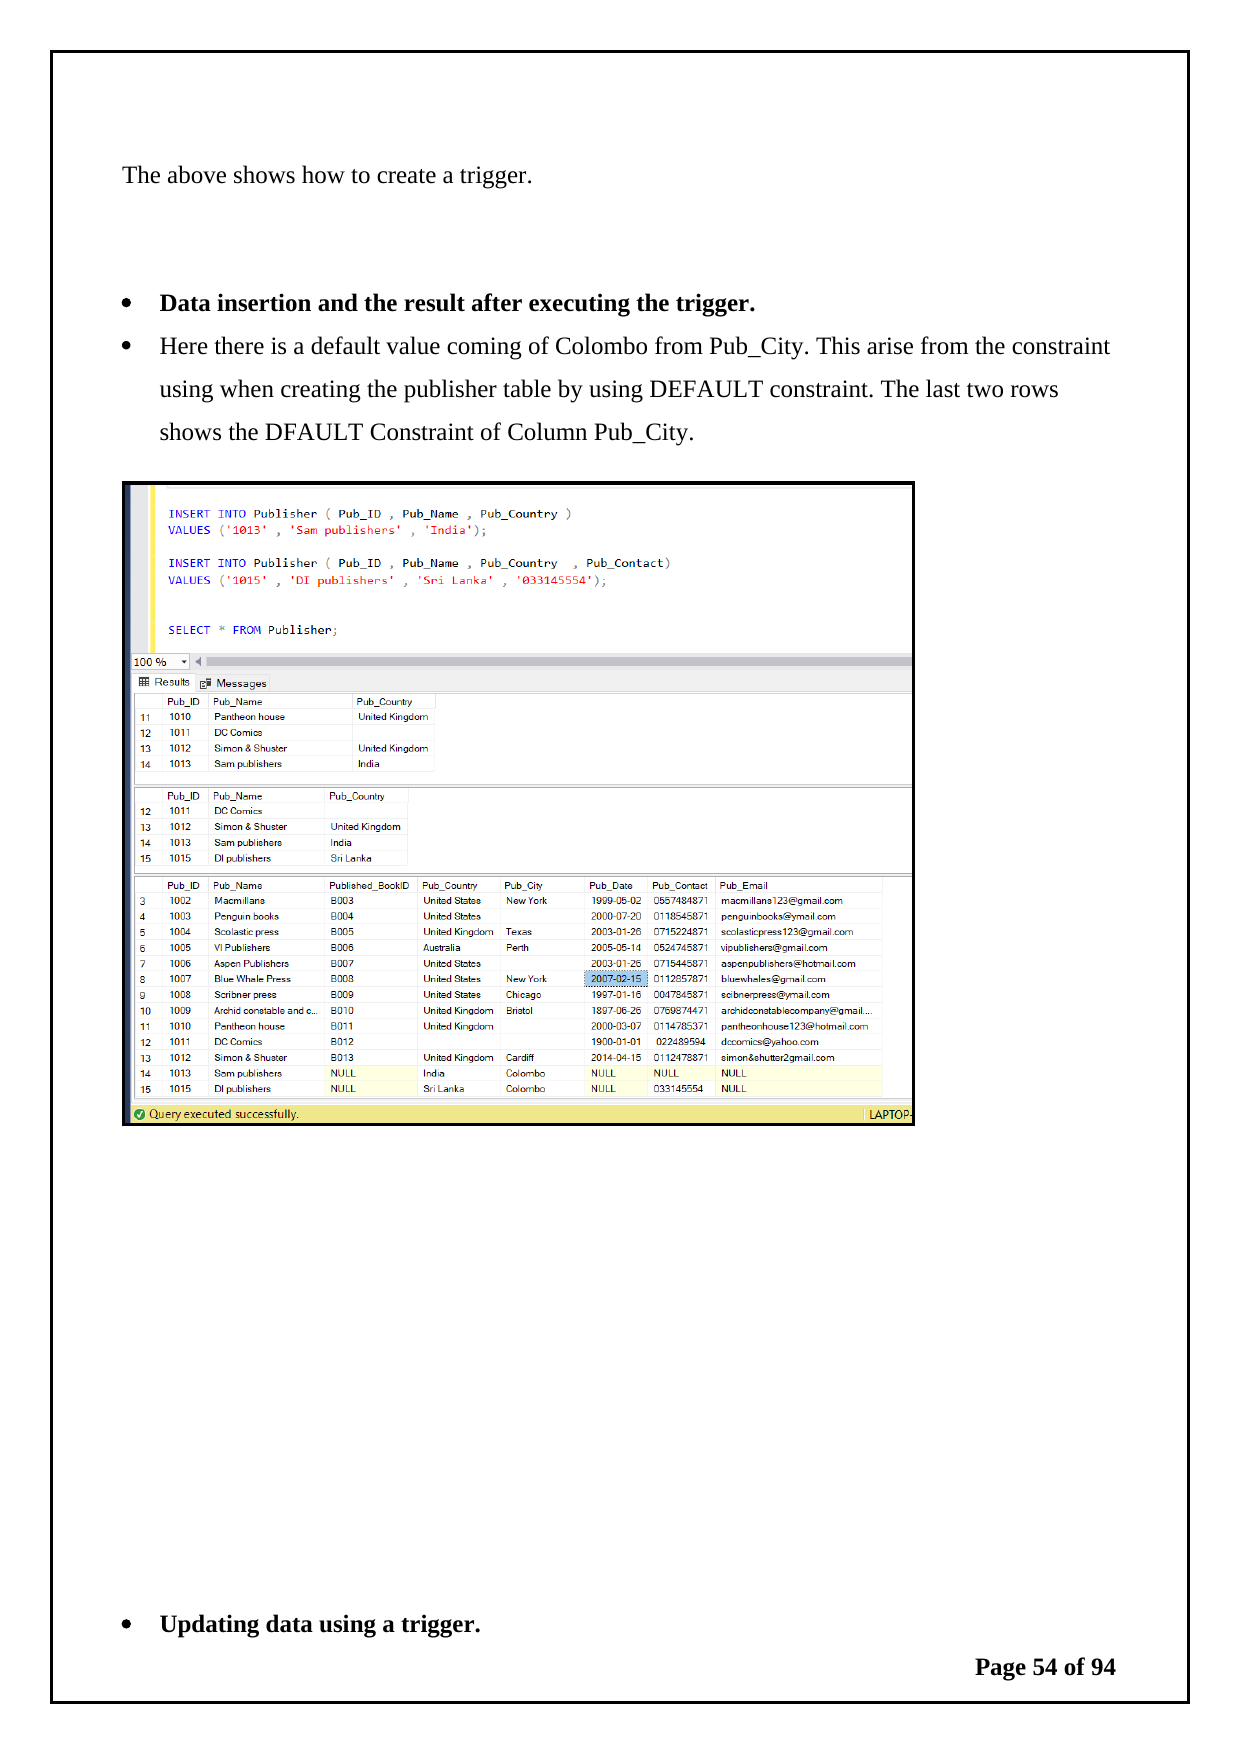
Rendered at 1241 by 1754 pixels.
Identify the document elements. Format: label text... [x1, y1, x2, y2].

list Updating data using a trigger. [122, 1609, 1116, 1638]
list Here there is a default value coming of Colombo from Pub_City. This arise from the constraint using when creating the publisher table by using DEFAULT constraint. The last two rows shows the DFAULT Constraint of Column Pub_City. [122, 331, 1116, 446]
text The above shows how to create a trigger. [122, 160, 1116, 189]
picture [125, 485, 912, 1123]
list Data insertion and the result after executing the trigger. [122, 288, 1116, 317]
